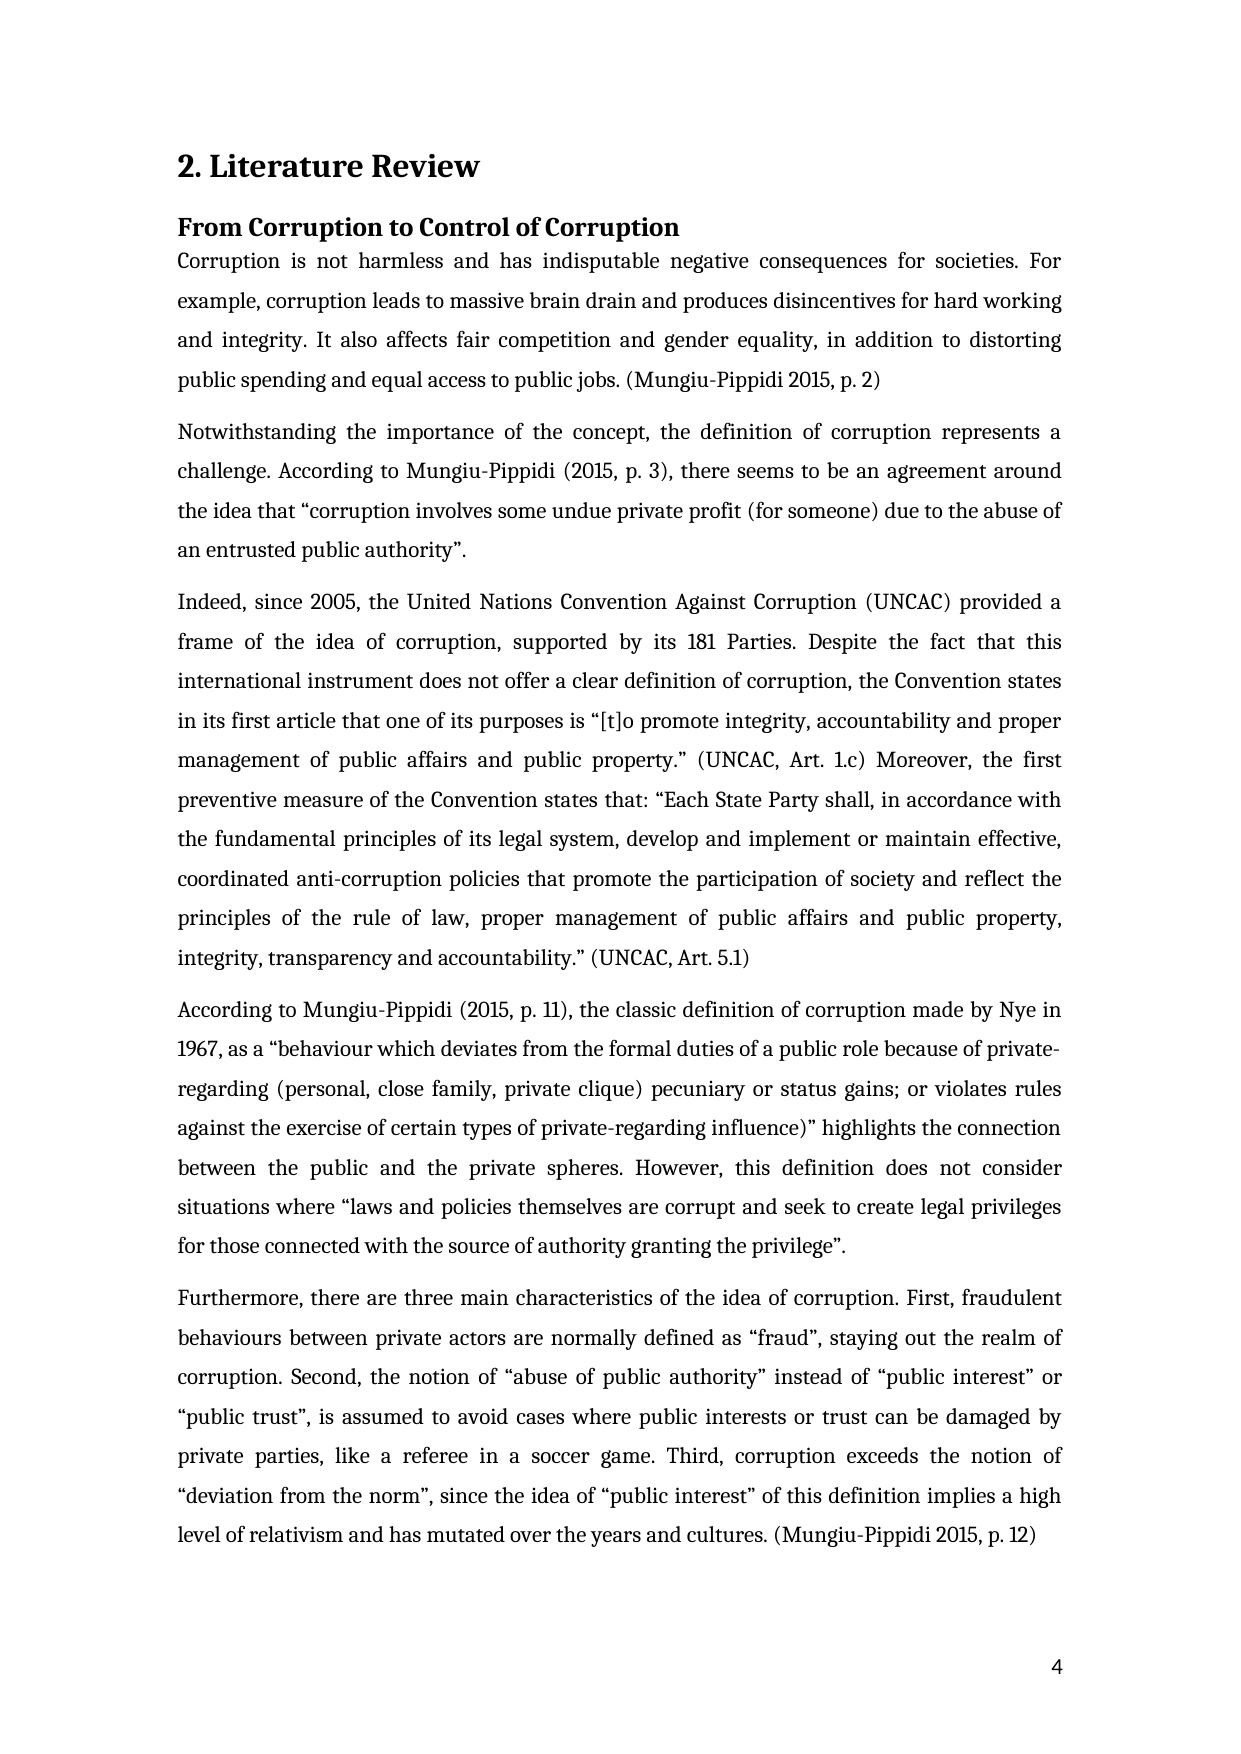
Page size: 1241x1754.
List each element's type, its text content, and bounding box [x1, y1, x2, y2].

text Indeed, since 2005, the United Nations Convention Against Corruption (UNCAC) provided a frame of the idea of corruption, supported by its 181 Parties. Despite the fact that this international instrument does not offer a clear definition of corruption, the Convention states in its first article that one of its purposes is “[t]o promote integrity, accountability and proper management of public affairs and public property.” (UNCAC, Art. 1.c) Moreover, the first preventive measure of the Convention states that: “Each State Party shall, in accordance with the fundamental principles of its legal system, develop and implement or maintain effective, coordinated anti-corruption policies that promote the participation of society and reflect the principles of the rule of law, proper management of public affairs and public property, integrity, transparency and accountability.” (UNCAC, Art. 5.1) [177, 589, 1063, 971]
text According to Mungiu-Pippidi (2015, p. 11), the classic definition of corruption made by Nye in 1967, as a “behaviour which deviates from the formal duties of a public role because of private-regarding (personal, close family, private clique) pecuniary or status gains; or violates rules against the exercise of certain types of private-regarding influence)” highlights the connection between the public and the private spheres. However, this definition does not consider situations where “laws and policies themselves are corrupt and seek to create legal privileges for those connected with the source of authority granting the privilege”. [177, 996, 1063, 1259]
text Corruption is not harmless and has indisputable negative consequences for societies. For example, corruption leads to massive brain drain and produces disincentives for hard working and integrity. It also affects fair competition and gender equality, in addition to distorting public spending and equal access to public jobs. (Mungiu-Pippidi 2015, p. 2) [177, 248, 1063, 393]
subtitle From Corruption to Control of Corruption [177, 212, 1063, 244]
text Notwithstanding the importance of the concept, the definition of corruption represents a challenge. According to Mungiu-Pippidi (2015, p. 3), there seems to be an agreement around the idea that “corruption involves some undue private profit (for someone) due to the abuse of an entrusted public authority”. [177, 419, 1063, 563]
subtitle 2. Literature Review [177, 148, 1063, 186]
text Furthermore, there are three main characteristics of the idea of corruption. First, fraudulent behaviours between private actors are normally defined as “fraud”, staying out the realm of corruption. Second, the notion of “abuse of public authority” instead of “public interest” or “public trust”, is assumed to avoid cases where public interests or trust can be damaged by private parties, like a referee in a soccer game. Third, corruption exceeds the notion of “deviation from the norm”, since the idea of “public interest” of this definition implies a high level of relativism and has mutated over the years and cultures. (Mungiu-Pippidi 2015, p. 12) [177, 1285, 1063, 1548]
